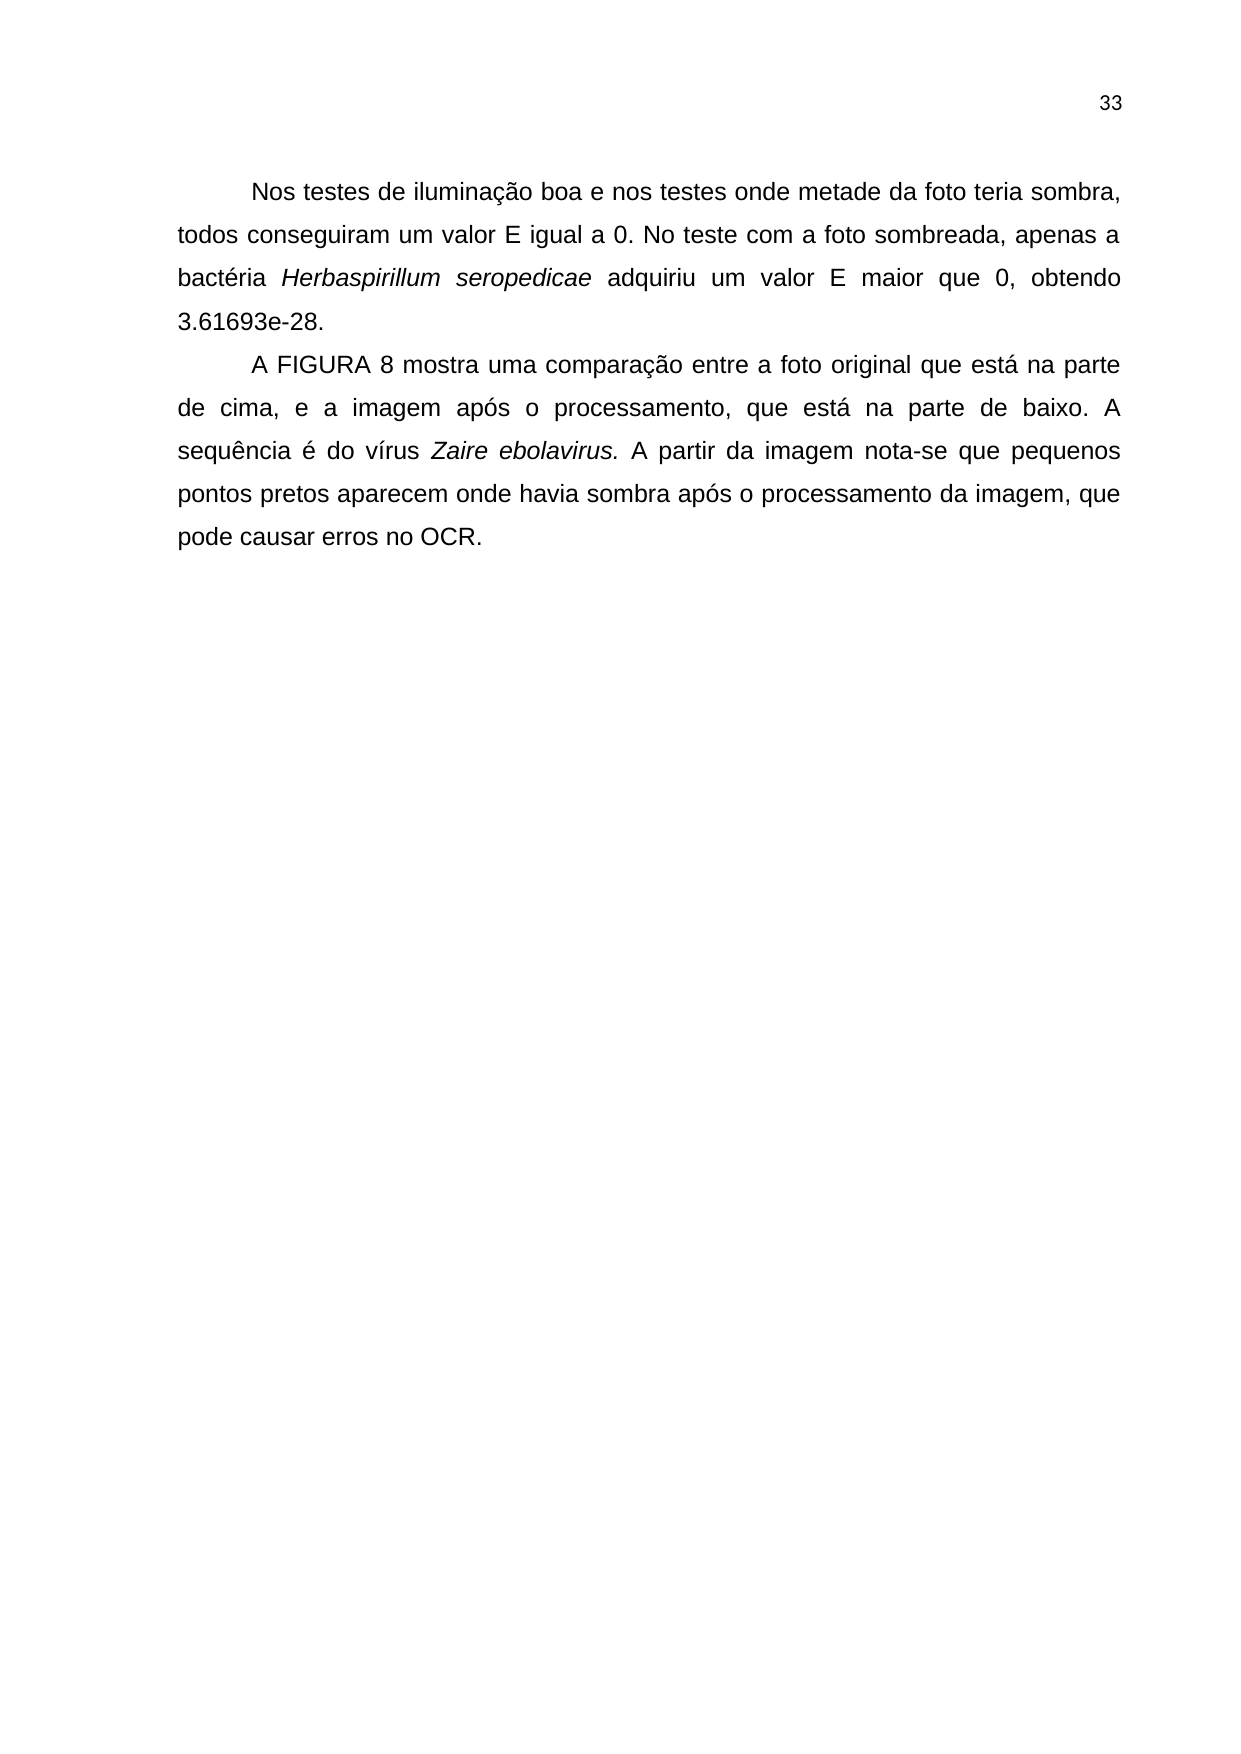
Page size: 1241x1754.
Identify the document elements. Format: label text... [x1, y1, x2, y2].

text Nos testes de iluminação boa e nos testes onde metade da foto teria sombra, todos conseguiram um valor E igual a 0. No teste com a foto sombreada, apenas a bactéria Herbaspirillum seropedicae adquiriu um valor E maior que 0, obtendo 3.61693e-28. [177, 177, 1122, 335]
text A FIGURA 8 mostra uma comparação entre a foto original que está na parte de cima, e a imagem após o processamento, que está na parte de baixo. A sequência é do vírus Zaire ebolavirus. A partir da imagem nota-se que pequenos pontos pretos aparecem onde havia sombra após o processamento da imagem, que pode causar erros no OCR. [177, 350, 1122, 551]
